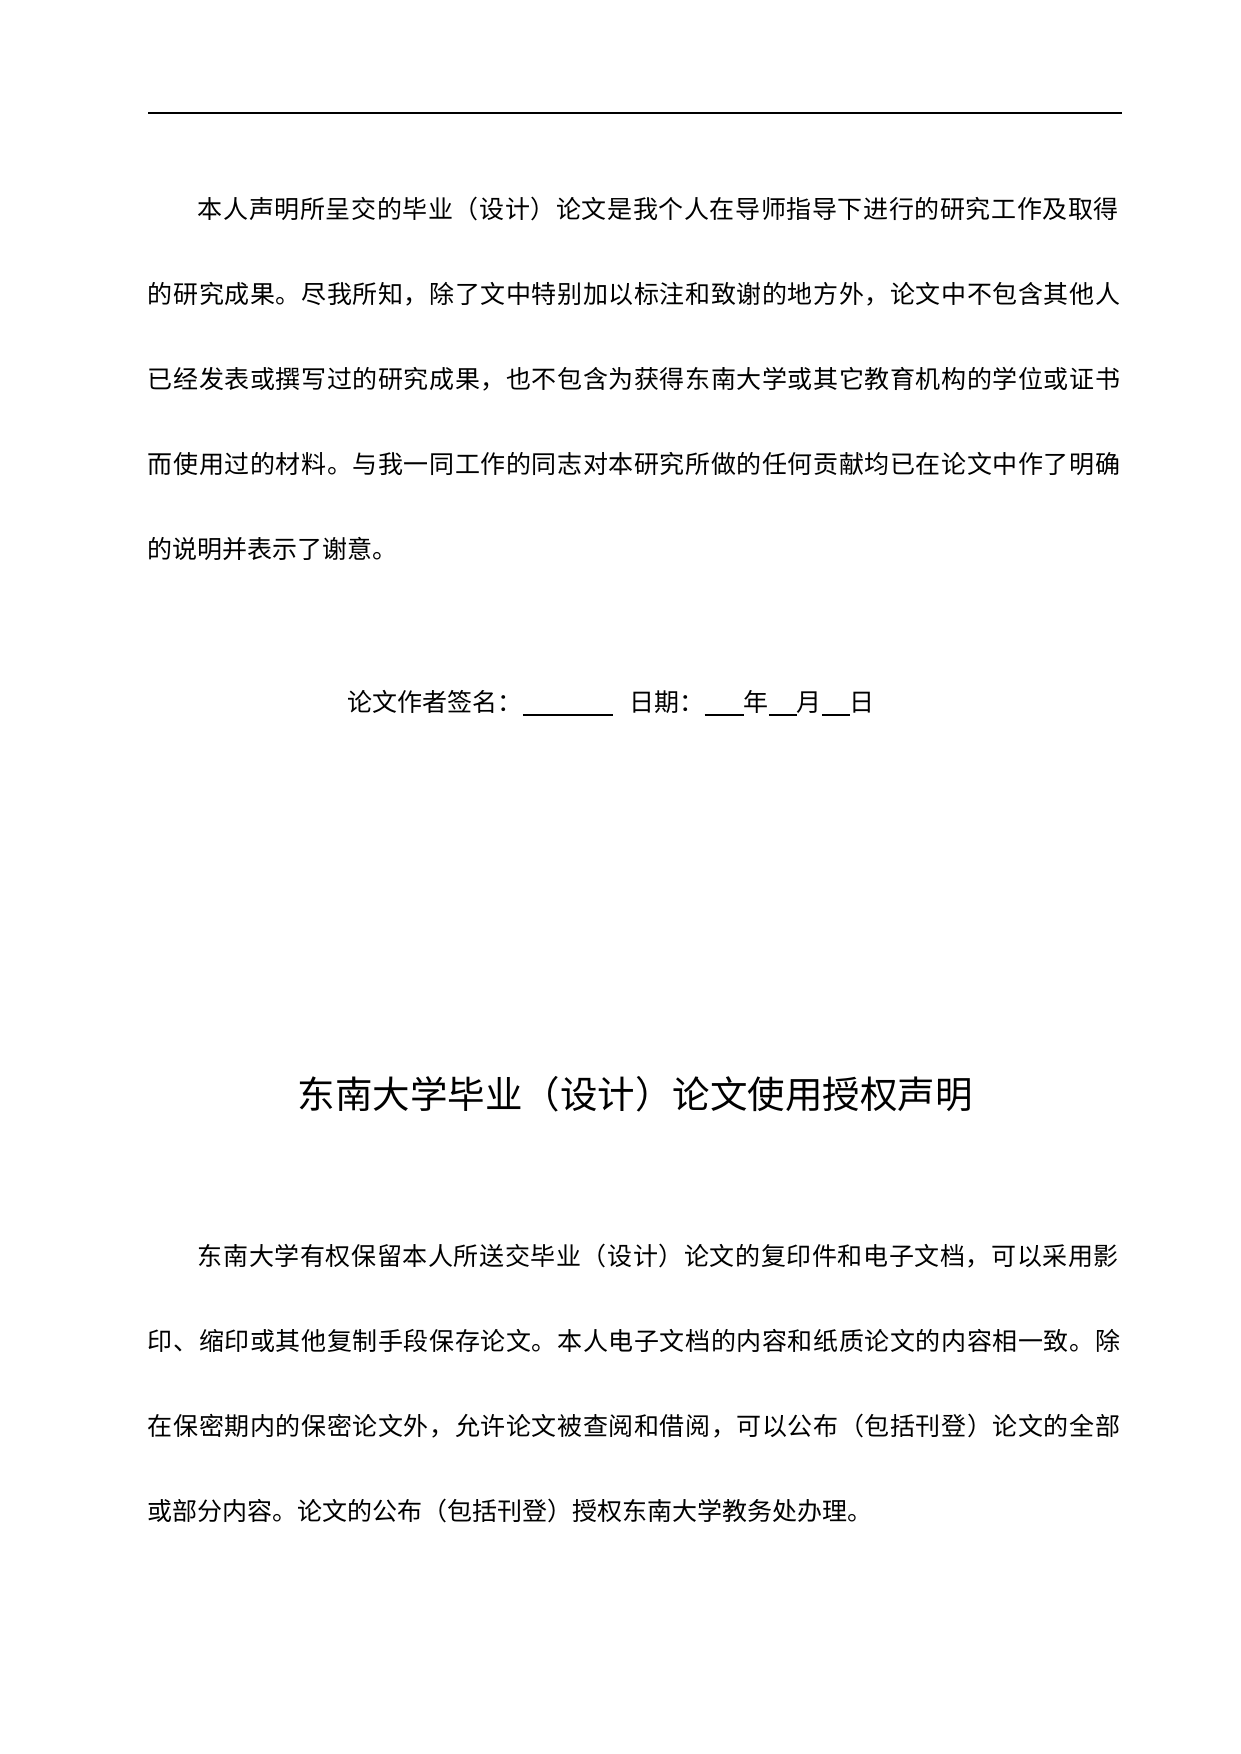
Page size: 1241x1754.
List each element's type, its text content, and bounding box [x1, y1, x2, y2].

text 本人声明所呈交的毕业（设计）论文是我个人在导师指导下进行的研究工作及取得的研究成果。尽我所知，除了文中特别加以标注和致谢的地方外，论文中不包含其他人已经发表或撰写过的研究成果，也不包含为获得东南大学或其它教育机构的学位或证书而使用过的材料。与我一同工作的同志对本研究所做的任何贡献均已在论文中作了明确的说明并表示了谢意。 [148, 174, 1122, 581]
text 论文作者签名： 日期： 年 月 日 [148, 667, 1122, 735]
text 东南大学有权保留本人所送交毕业（设计）论文的复印件和电子文档，可以采用影印、缩印或其他复制手段保存论文。本人电子文档的内容和纸质论文的内容相一致。除在保密期内的保密论文外，允许论文被查阅和借阅，可以公布（包括刊登）论文的全部或部分内容。论文的公布（包括刊登）授权东南大学教务处办理。 [148, 1221, 1122, 1543]
text 东南大学毕业（设计）论文使用授权声明 [148, 1058, 1122, 1126]
